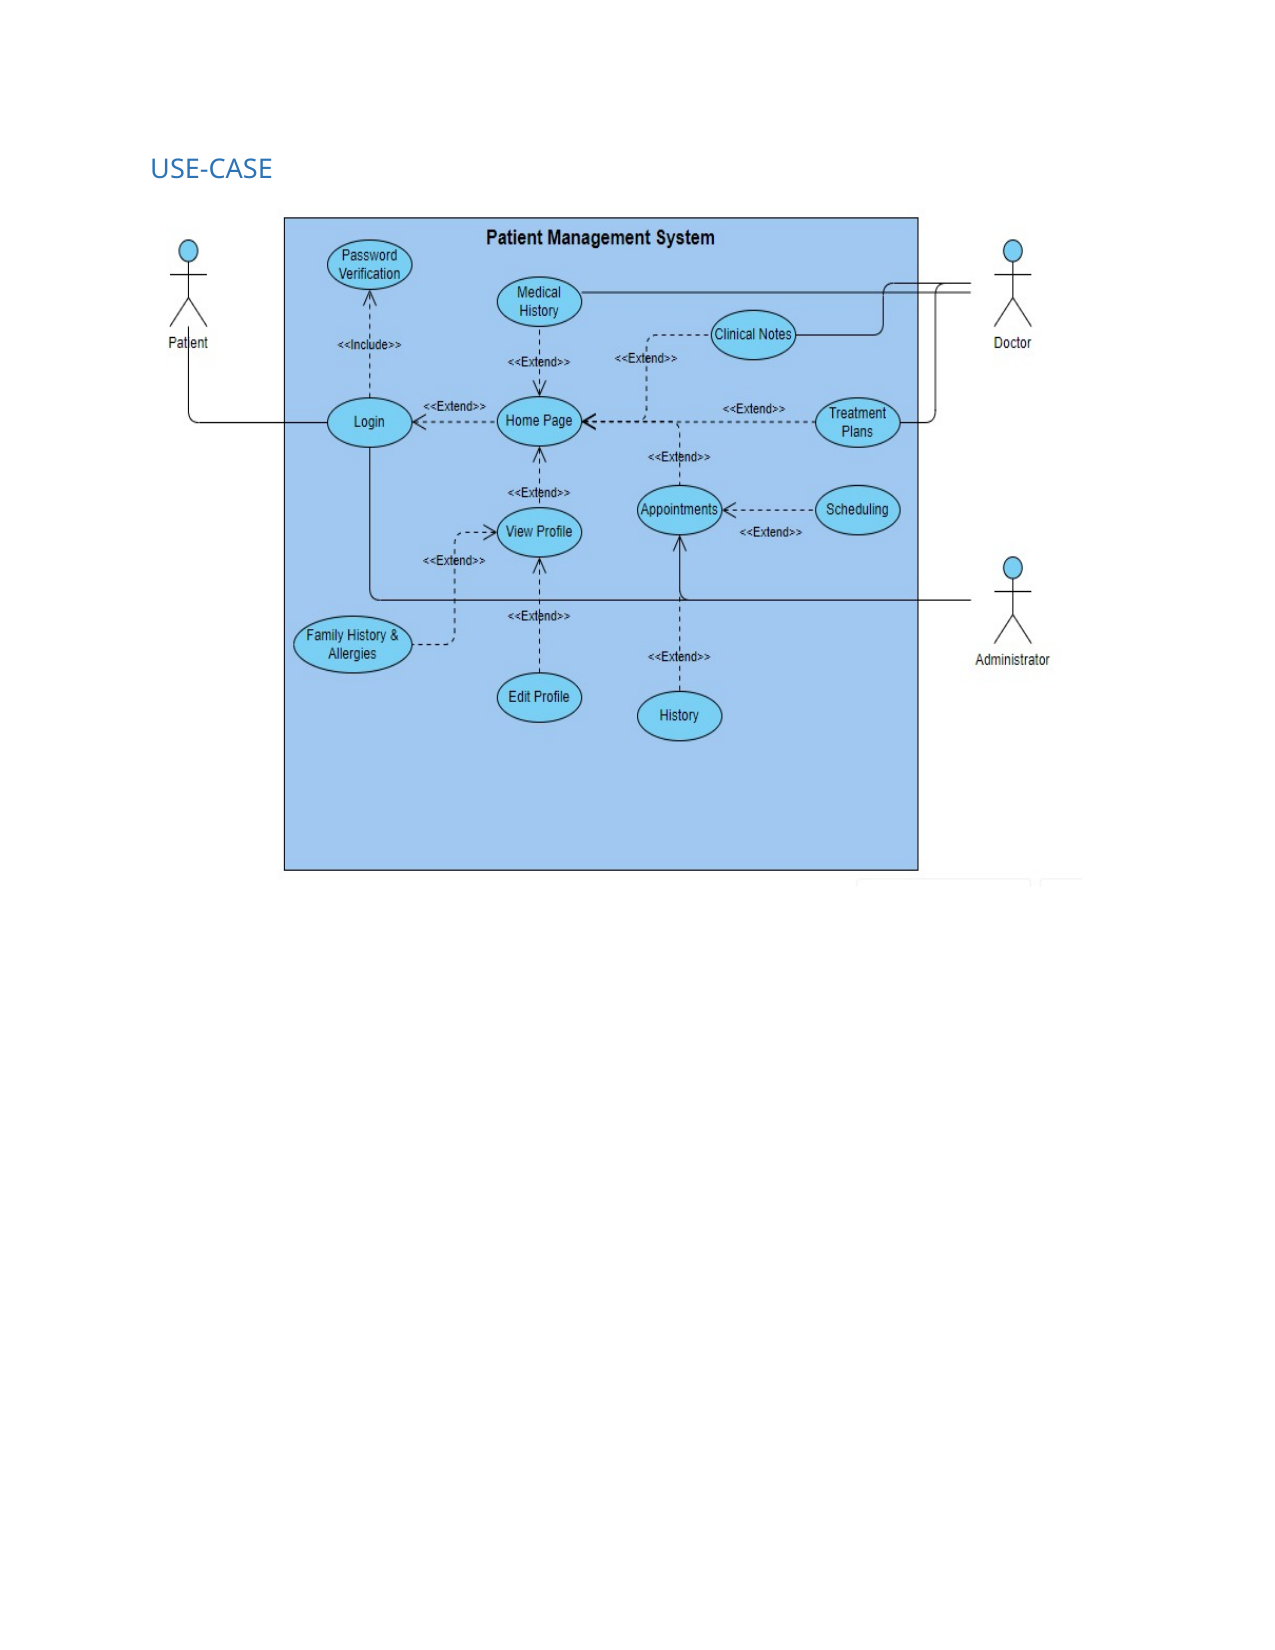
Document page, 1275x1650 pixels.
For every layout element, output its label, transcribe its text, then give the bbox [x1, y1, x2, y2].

subtitle USE-CASE [150, 150, 1125, 187]
picture [150, 189, 1083, 887]
